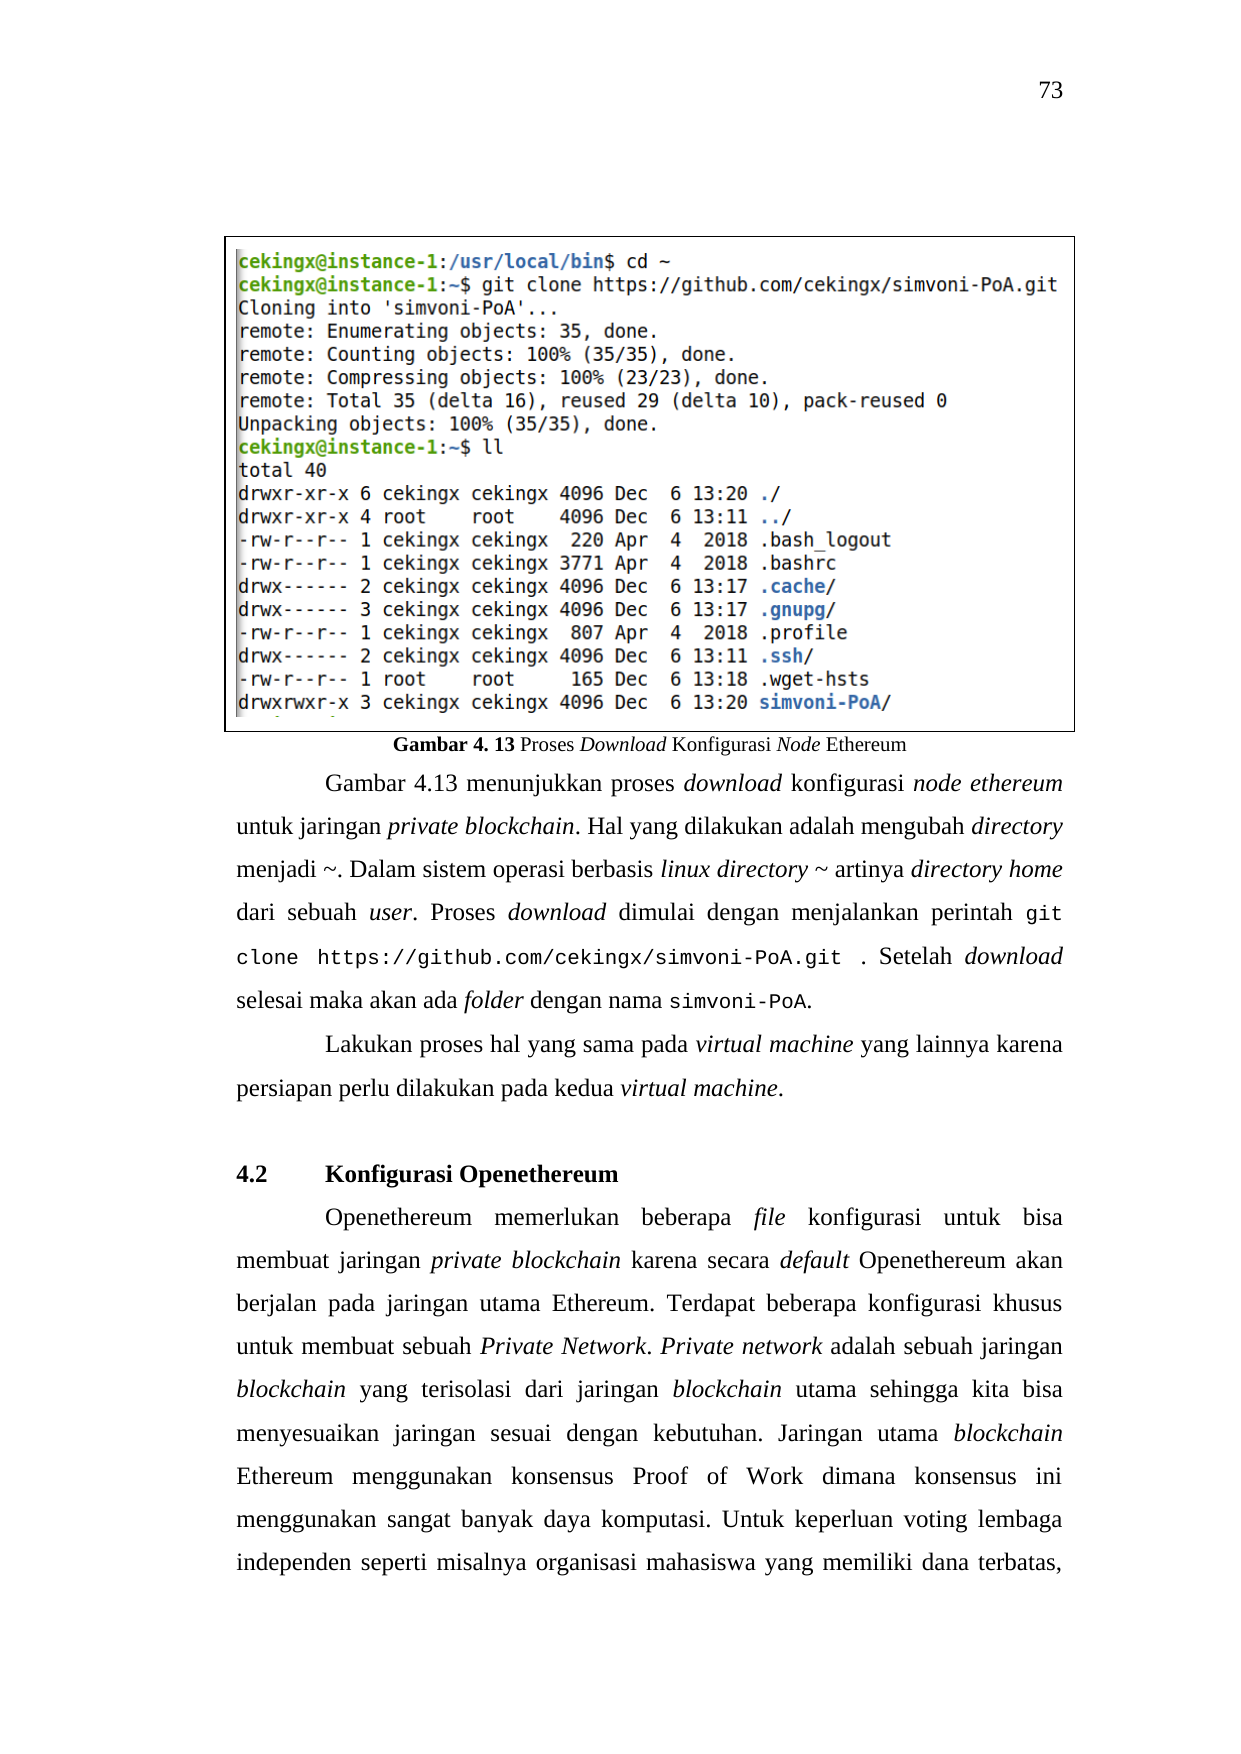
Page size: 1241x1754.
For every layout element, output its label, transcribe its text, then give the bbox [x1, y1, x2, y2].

subtitle Konfigurasi Openethereum [236, 1159, 1063, 1188]
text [236, 1202, 1063, 1576]
picture [236, 249, 1064, 717]
text Lakukan proses hal yang sama pada virtual machine yang lainnya karena persiapan perlu dilakukan pada kedua virtual machine. [236, 1029, 1063, 1101]
text Gambar 4.13 menunjukkan proses download konfigurasi node ethereum untuk jaringan private blockchain. Hal yang dilakukan adalah mengubah directory menjadi ~. Dalam sistem operasi berbasis linux directory ~ artinya directory home dari sebuah user. Proses download dimulai dengan menjalankan perintah git clone https://github.com/cekingx/simvoni-PoA.git . Setelah download selesai maka akan ada folder dengan nama simvoni-PoA. [236, 768, 1063, 1015]
text Gambar 4. 13 Proses Download Konfigurasi Node Ethereum [236, 732, 1063, 756]
table_header [226, 237, 1074, 731]
